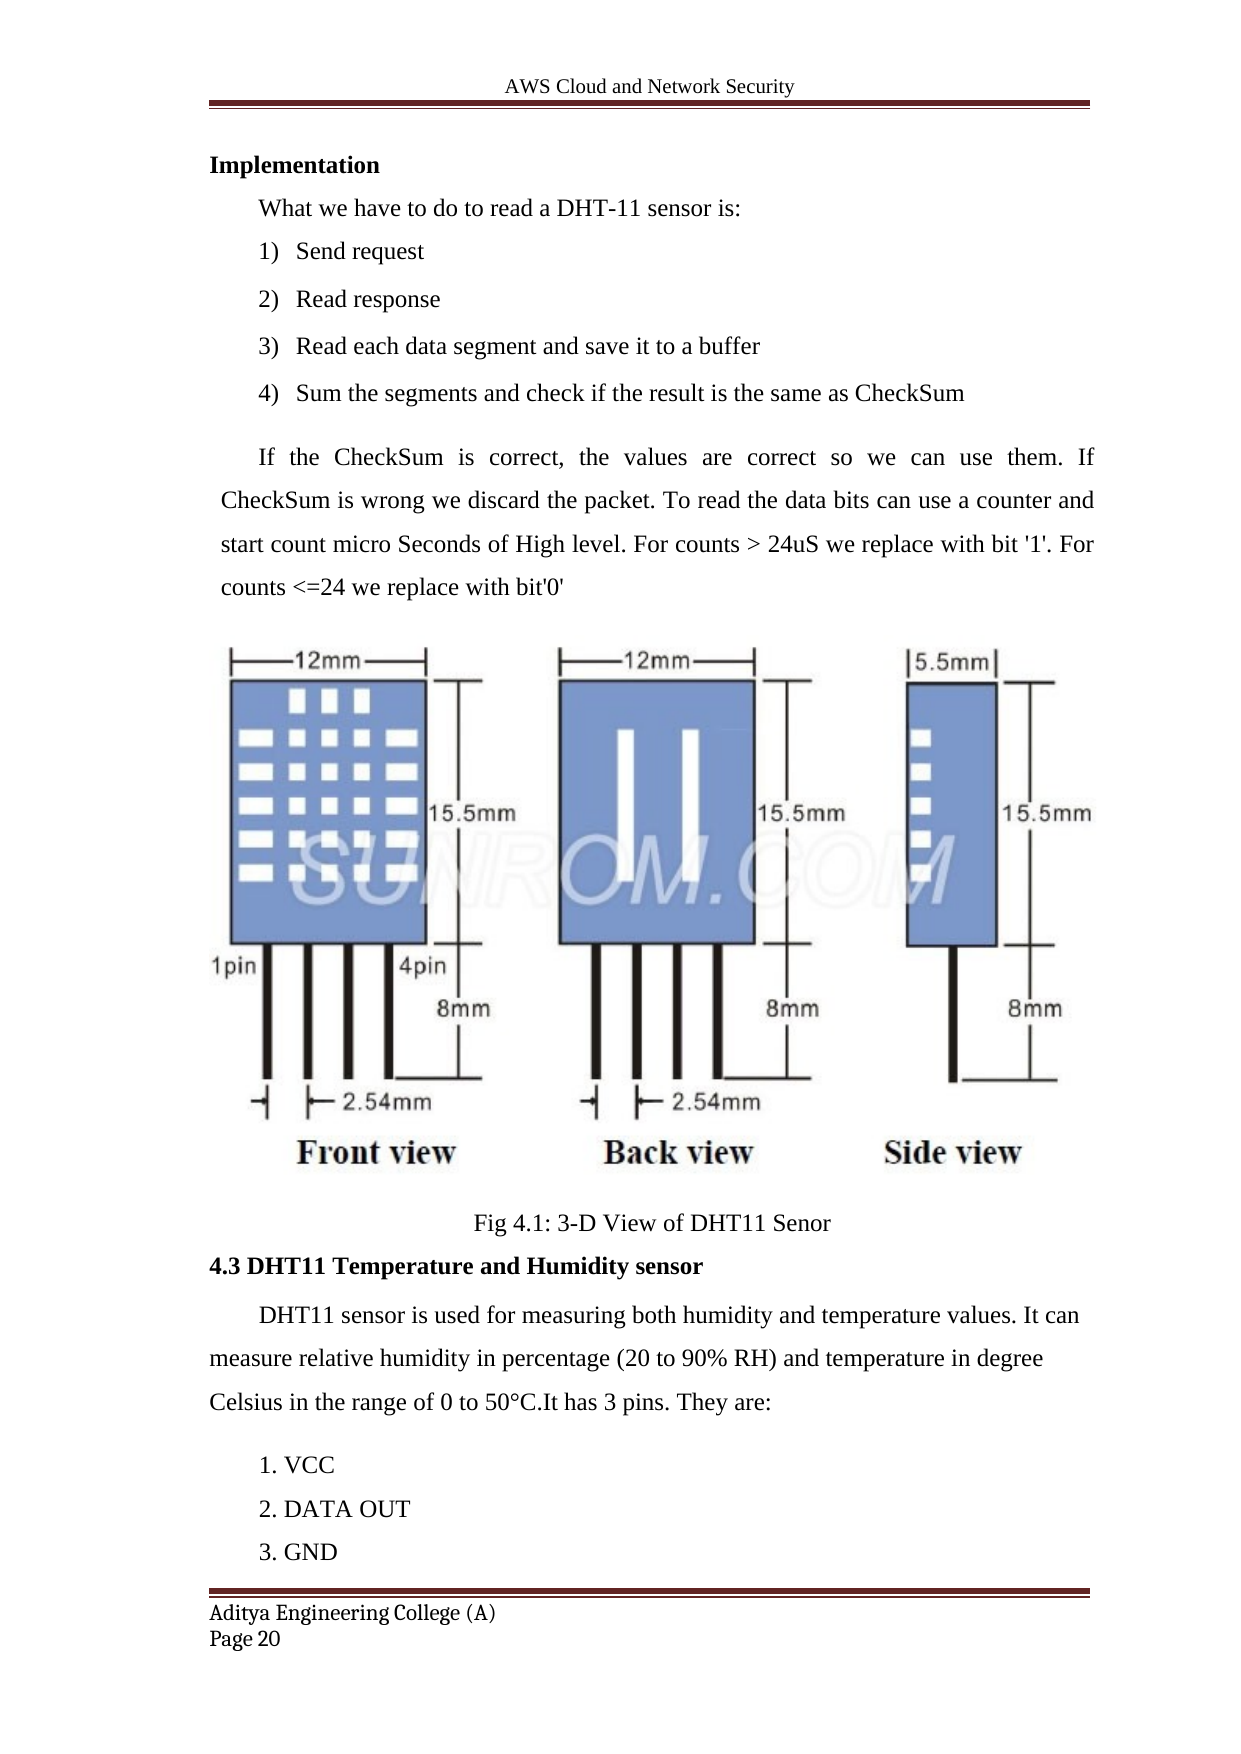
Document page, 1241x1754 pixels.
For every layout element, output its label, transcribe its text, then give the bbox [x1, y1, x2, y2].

list Read each data segment and save it to a buffer [258, 331, 1090, 360]
text If the CheckSum is correct, the values are correct so we can use them. If CheckSum is wrong we discard the packet. To read the data bits can use a counter and start count micro Seconds of High level. For counts > 24uS we replace with bit '1'. For counts <=24 we replace with bit'0' [221, 442, 1095, 601]
text Fig 4.1: 3-D View of DHT11 Senor [209, 1208, 1095, 1236]
text 4.3 DHT11 Temperature and Humidity sensor [209, 1251, 1090, 1279]
text 3. GND [258, 1537, 1090, 1566]
list Sum the segments and check if the result is the same as CheckSum [258, 378, 1090, 407]
text 1. VCC [258, 1451, 1090, 1479]
text What we have to do to read a DHT-11 sensor is: [209, 193, 1090, 222]
text 2. DATA OUT [258, 1494, 1090, 1522]
list Send request [258, 236, 1090, 265]
picture [209, 635, 1097, 1175]
text DHT11 sensor is used for measuring both humidity and temperature values. It can measure relative humidity in percentage (20 to 90% RH) and temperature in degree Celsius in the range of 0 to 50°C.It has 3 pins. They are: [209, 1300, 1090, 1415]
list Read response [258, 284, 1090, 312]
subtitle Implementation [209, 150, 1090, 179]
